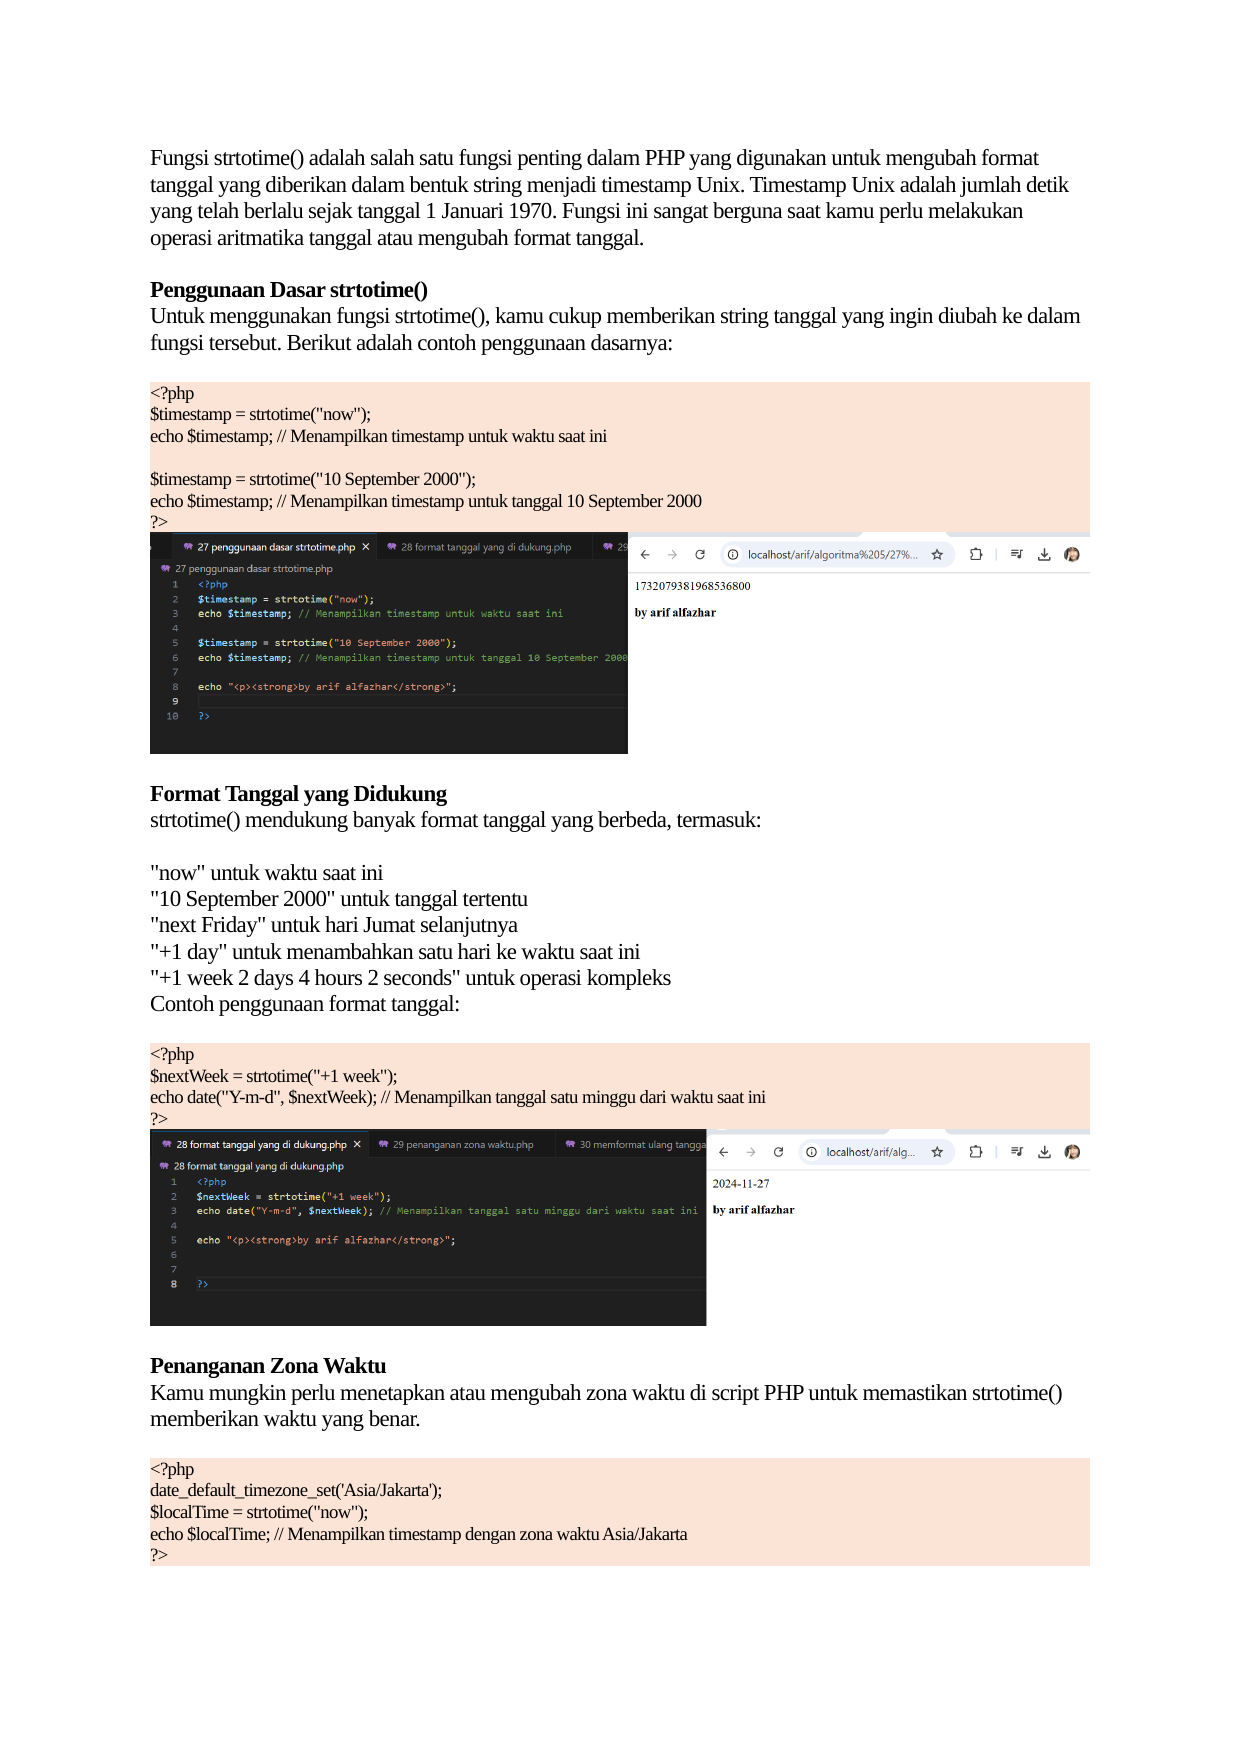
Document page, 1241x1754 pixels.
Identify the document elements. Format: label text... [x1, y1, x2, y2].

text "now" untuk waktu saat ini [150, 859, 1090, 885]
picture [150, 1129, 1091, 1326]
text $timestamp = strtotime("10 September 2000"); [150, 468, 1090, 489]
text <?php [150, 1043, 1090, 1065]
picture [150, 532, 1091, 754]
text strtotime() mendukung banyak format tanggal yang berbeda, termasuk: [150, 806, 1090, 832]
text ?> [150, 511, 1090, 532]
text <?php [150, 382, 1090, 403]
text echo $timestamp; // Menampilkan timestamp untuk tanggal 10 September 2000 [150, 489, 1090, 511]
text echo date("Y-m-d", $nextWeek); // Menampilkan tanggal satu minggu dari waktu saat ini [150, 1086, 1090, 1108]
text Kamu mungkin perlu menetapkan atau mengubah zona waktu di script PHP untuk memastikan strtotime() memberikan waktu yang benar. [150, 1379, 1090, 1431]
text echo $localTime; // Menampilkan timestamp dengan zona waktu Asia/Jakarta [150, 1522, 1090, 1544]
text Contoh penggunaan format tanggal: [150, 991, 1090, 1017]
text "+1 week 2 days 4 hours 2 seconds" untuk operasi kompleks [150, 964, 1090, 991]
text echo $timestamp; // Menampilkan timestamp untuk waktu saat ini [150, 425, 1090, 446]
text "next Friday" untuk hari Jumat selanjutnya [150, 911, 1090, 938]
text "+1 day" untuk menambahkan satu hari ke waktu saat ini [150, 938, 1090, 964]
text date_default_timezone_set('Asia/Jakarta'); [150, 1479, 1090, 1501]
text "10 September 2000" untuk tanggal tertentu [150, 885, 1090, 911]
text Fungsi strtotime() adalah salah satu fungsi penting dalam PHP yang digunakan untuk mengubah format tanggal yang diberikan dalam bentuk string menjadi timestamp Unix. Timestamp Unix adalah jumlah detik yang telah berlalu sejak tanggal 1 Januari 1970. Fungsi ini sangat berguna saat kamu perlu melakukan operasi aritmatika tanggal atau mengubah format tanggal. [150, 144, 1090, 250]
text Penanganan Zona Waktu [150, 1352, 1090, 1379]
text Penggunaan Dasar strtotime() [150, 276, 1090, 303]
text <?php [150, 1458, 1090, 1479]
text ?> [150, 1544, 1090, 1566]
text $localTime = strtotime("now"); [150, 1501, 1090, 1522]
text ?> [150, 1108, 1090, 1129]
text $timestamp = strtotime("now"); [150, 403, 1090, 425]
text Format Tanggal yang Didukung [150, 780, 1090, 806]
text $nextWeek = strtotime("+1 week"); [150, 1065, 1090, 1086]
text Untuk menggunakan fungsi strtotime(), kamu cukup memberikan string tanggal yang ingin diubah ke dalam fungsi tersebut. Berikut adalah contoh penggunaan dasarnya: [150, 303, 1090, 355]
